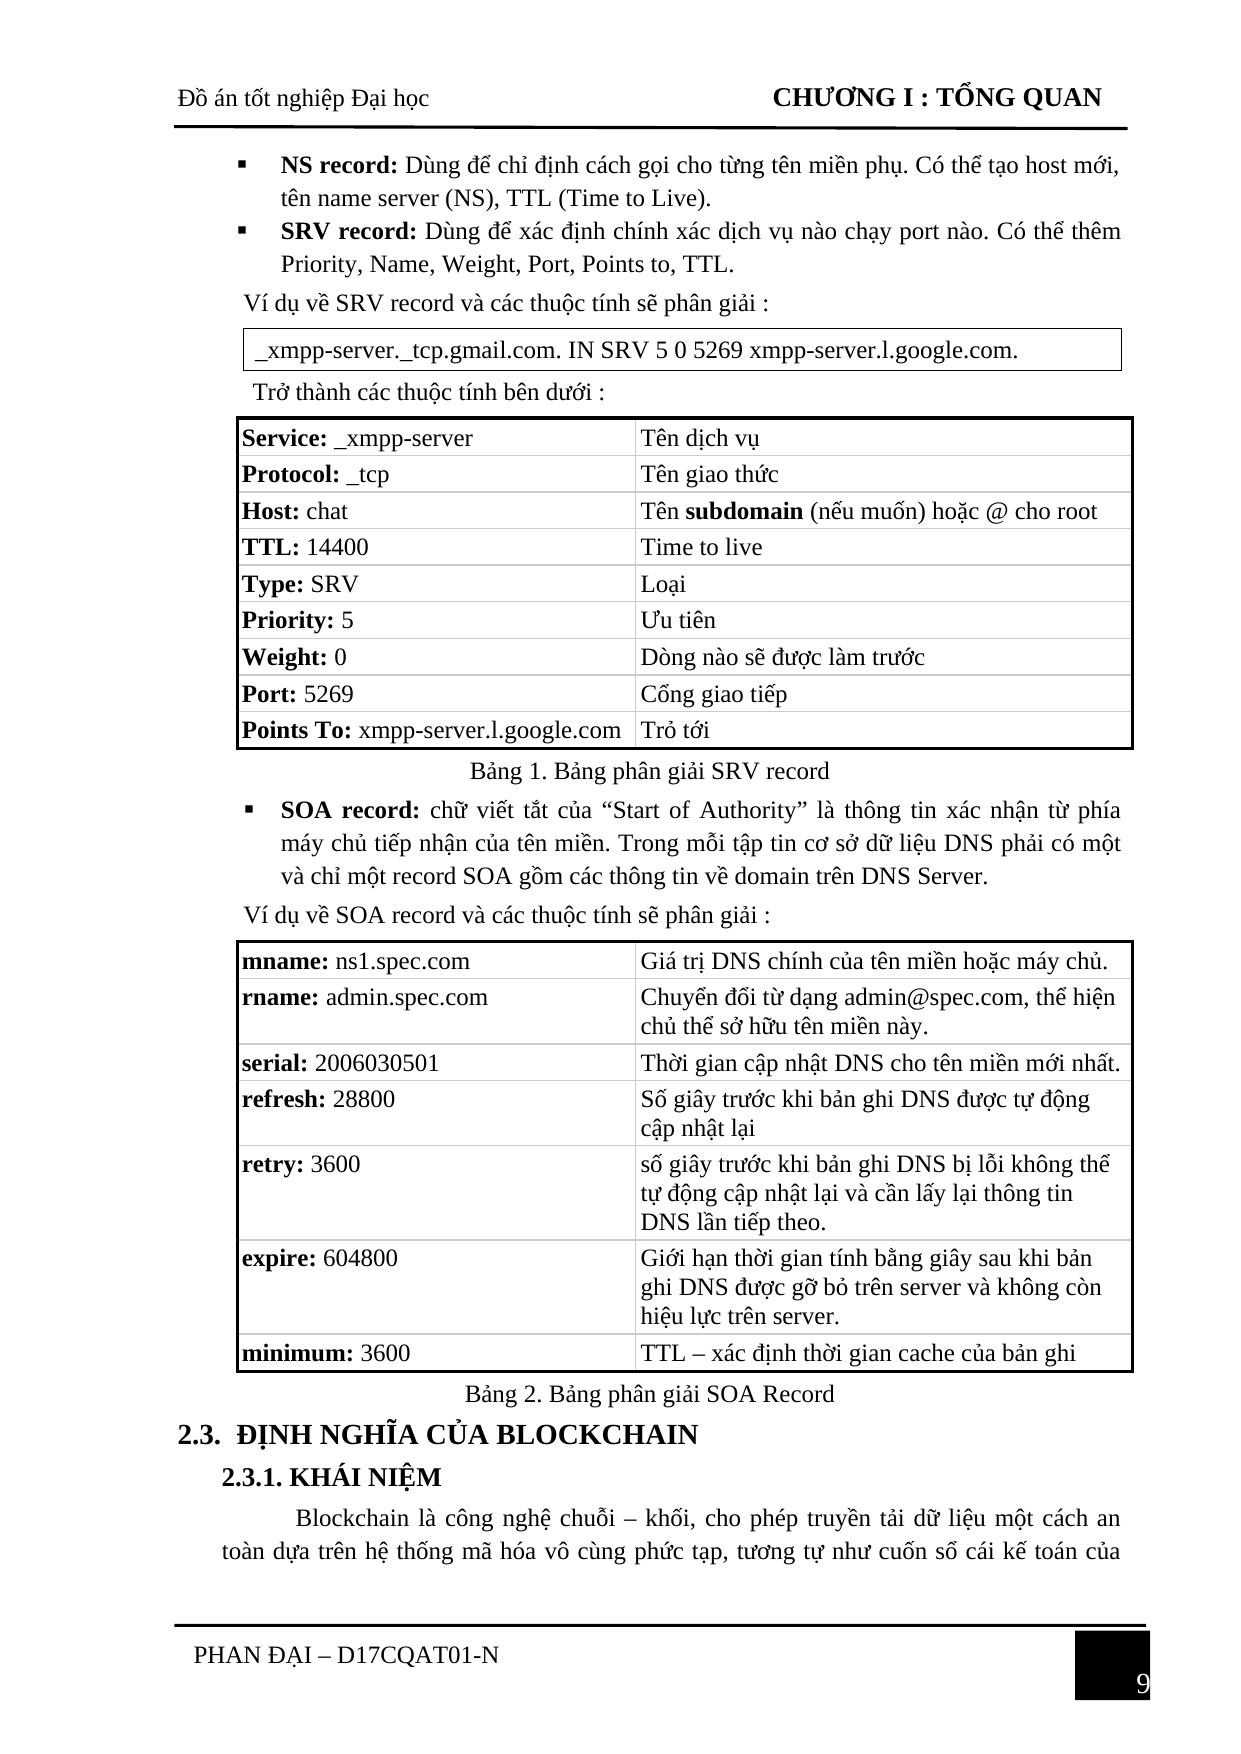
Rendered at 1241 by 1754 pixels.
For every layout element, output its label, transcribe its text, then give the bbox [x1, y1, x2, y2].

table_cell rname: admin.spec.com [239, 979, 635, 1043]
table_cell Chuyển đổi từ dạng admin@spec.com, thể hiện chủ thể sở hữu tên miền này. [636, 979, 1131, 1043]
table_header Service: _xmpp-server [239, 420, 635, 454]
table_cell Host: chat [239, 493, 635, 528]
table_header _xmpp-server._tcp.gmail.com. IN SRV 5 0 5269 xmpp-server.l.google.com. [244, 329, 1121, 370]
table_cell Weight: 0 [239, 639, 635, 674]
table_header mname: ns1.spec.com [239, 943, 635, 978]
text Bảng 2. Bảng phân giải SOA Record [177, 1379, 1122, 1408]
table_cell Loại [636, 566, 1131, 601]
table_cell Ưu tiên [636, 602, 1131, 637]
table_cell Giới hạn thời gian tính bằng giây sau khi bản ghi DNS được gỡ bỏ trên server và không còn hiệu lực trên server. [636, 1241, 1131, 1333]
table_header Tên dịch vụ [636, 420, 1131, 454]
table_cell Points To: xmpp-server.l.google.com [239, 712, 635, 747]
table_cell retry: 3600 [239, 1146, 635, 1239]
table_cell Tên giao thức [636, 456, 1131, 491]
table_cell Type: SRV [239, 566, 635, 601]
list SRV record: Dùng để xác định chính xác dịch vụ nào chạy port nào. Có thể thêm Priority, Name, Weight, Port, Points to, TTL. [236, 216, 1122, 278]
table_cell Cổng giao tiếp [636, 676, 1131, 711]
text Ví dụ về SOA record và các thuộc tính sẽ phân giải : [177, 900, 1122, 929]
table_cell minimum: 3600 [239, 1335, 635, 1369]
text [222, 1503, 1122, 1565]
table_cell expire: 604800 [239, 1241, 635, 1333]
list SOA record: chữ viết tắt của “Start of Authority” là thông tin xác nhận từ phía máy chủ tiếp nhận của tên miền. Trong mỗi tập tin cơ sở dữ liệu DNS phải có một và chỉ một record SOA gồm các thông tin về domain trên DNS Server. [243, 795, 1122, 890]
table_cell Số giây trước khi bản ghi DNS được tự động cập nhật lại [636, 1081, 1131, 1145]
list NS record: Dùng để chỉ định cách gọi cho từng tên miền phụ. Có thể tạo host mới, tên name server (NS), TTL (Time to Live). [236, 150, 1122, 212]
text Ví dụ về SRV record và các thuộc tính sẽ phân giải : [243, 288, 1122, 317]
table_header Giá trị DNS chính của tên miền hoặc máy chủ. [636, 943, 1131, 978]
table_cell Priority: 5 [239, 602, 635, 637]
table_cell TTL: 14400 [239, 529, 635, 564]
text Bảng 1. Bảng phân giải SRV record [177, 756, 1122, 785]
table_cell refresh: 28800 [239, 1081, 635, 1145]
table_cell Time to live [636, 529, 1131, 564]
text Trở thành các thuộc tính bên dưới : [252, 377, 1122, 406]
table_cell số giây trước khi bản ghi DNS bị lỗi không thể tự động cập nhật lại và cần lấy lại thông tin DNS lần tiếp theo. [636, 1146, 1131, 1239]
table_cell Protocol: _tcp [239, 456, 635, 491]
table_cell Port: 5269 [239, 676, 635, 711]
table_cell serial: 2006030501 [239, 1045, 635, 1079]
table_cell Thời gian cập nhật DNS cho tên miền mới nhất. [636, 1045, 1131, 1079]
table_cell Dòng nào sẽ được làm trước [636, 639, 1131, 674]
subtitle 2.3.1. KHÁI NIỆM [221, 1461, 1122, 1492]
subtitle ĐỊNH NGHĨA CỦA BLOCKCHAIN [177, 1417, 1122, 1451]
table_cell TTL – xác định thời gian cache của bản ghi [636, 1335, 1131, 1369]
table_cell Tên subdomain (nếu muốn) hoặc @ cho root [636, 493, 1131, 528]
table_cell Trỏ tới [636, 712, 1131, 747]
